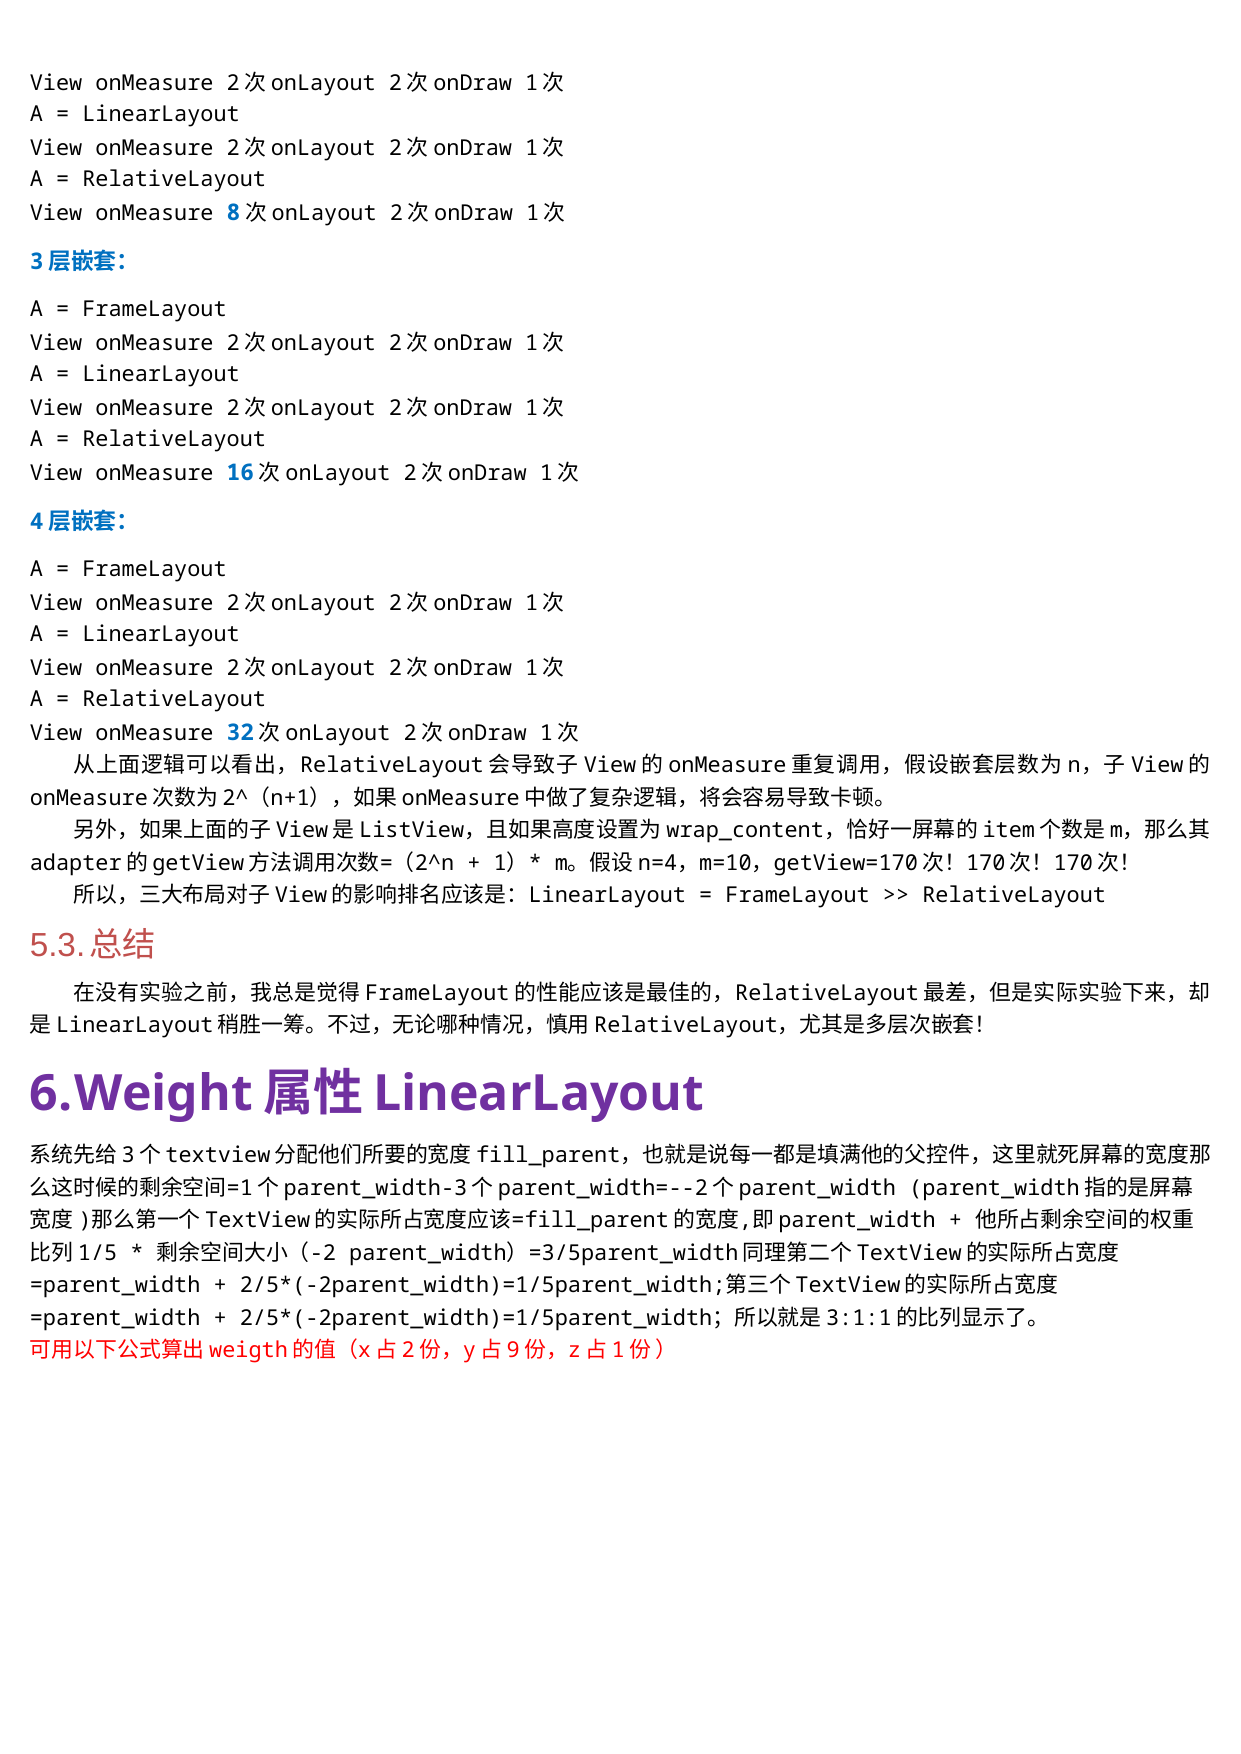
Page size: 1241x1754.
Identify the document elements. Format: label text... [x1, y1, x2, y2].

text 在没有实验之前，我总是觉得FrameLayout的性能应该是最佳的，RelativeLayout最差，但是实际实验下来，却是LinearLayout稍胜一筹。不过，无论哪种情况，慎用RelativeLayout，尤其是多层次嵌套！ [29, 974, 1211, 1039]
text A = LinearLayout [29, 617, 1211, 649]
text View onMeasure 32次 onLayout 2次 onDraw 1次 [29, 714, 1211, 747]
text View onMeasure 2次 onLayout 2次 onDraw 1次 [29, 129, 1211, 162]
text 可用以下公式算出weigth的值（x占2份，y占9份，z占1份 ） [29, 1332, 1211, 1364]
subtitle 总结 [29, 909, 1211, 974]
list 3层嵌套： [29, 227, 1211, 292]
text 所以，三大布局对子View的影响排名应该是：LinearLayout = FrameLayout >> RelativeLayout [29, 877, 1211, 909]
list 4层嵌套： [29, 487, 1211, 552]
text View onMeasure 2次 onLayout 2次 onDraw 1次 [29, 324, 1211, 357]
text 系统先给3个textview分配他们所要的宽度fill_parent，也就是说每一都是填满他的父控件，这里就死屏幕的宽度那么这时候的剩余空间=1个parent_width-3个parent_width=--2个parent_width (parent_width指的是屏幕宽度 )那么第一个TextView的实际所占宽度应该=fill_parent的宽度,即parent_width + 他所占剩余空间的权重比列1/5 * 剩余空间大小（-2 parent_width）=3/5parent_width同理第二个TextView的实际所占宽度=parent_width + 2/5*(-2parent_width)=1/5parent_width;第三个TextView的实际所占宽度=parent_width + 2/5*(-2parent_width)=1/5parent_width；所以就是3:1:1的比列显示了。 [29, 1137, 1211, 1332]
text A = RelativeLayout [29, 162, 1211, 194]
text View onMeasure 2次 onLayout 2次 onDraw 1次 [29, 64, 1211, 97]
text View onMeasure 2次 onLayout 2次 onDraw 1次 [29, 389, 1211, 422]
text View onMeasure 16次 onLayout 2次 onDraw 1次 [29, 454, 1211, 487]
subtitle Weight属性LinearLayout [29, 1039, 1211, 1137]
text A = RelativeLayout [29, 682, 1211, 714]
text A = LinearLayout [29, 357, 1211, 389]
text A = FrameLayout [29, 292, 1211, 324]
text A = FrameLayout [29, 552, 1211, 584]
text A = LinearLayout [29, 97, 1211, 129]
text View onMeasure 8次 onLayout 2次 onDraw 1次 [29, 194, 1211, 227]
text View onMeasure 2次 onLayout 2次 onDraw 1次 [29, 584, 1211, 617]
text View onMeasure 2次 onLayout 2次 onDraw 1次 [29, 649, 1211, 682]
text 另外，如果上面的子View是ListView，且如果高度设置为wrap_content，恰好一屏幕的item个数是m，那么其adapter的getView方法调用次数=（2^n + 1）* m。假设n=4，m=10，getView=170次！170次！170次！ [29, 812, 1211, 877]
text 从上面逻辑可以看出，RelativeLayout会导致子View的onMeasure重复调用，假设嵌套层数为n，子View的onMeasure次数为2^（n+1），如果onMeasure中做了复杂逻辑，将会容易导致卡顿。 [29, 747, 1211, 812]
text A = RelativeLayout [29, 422, 1211, 454]
